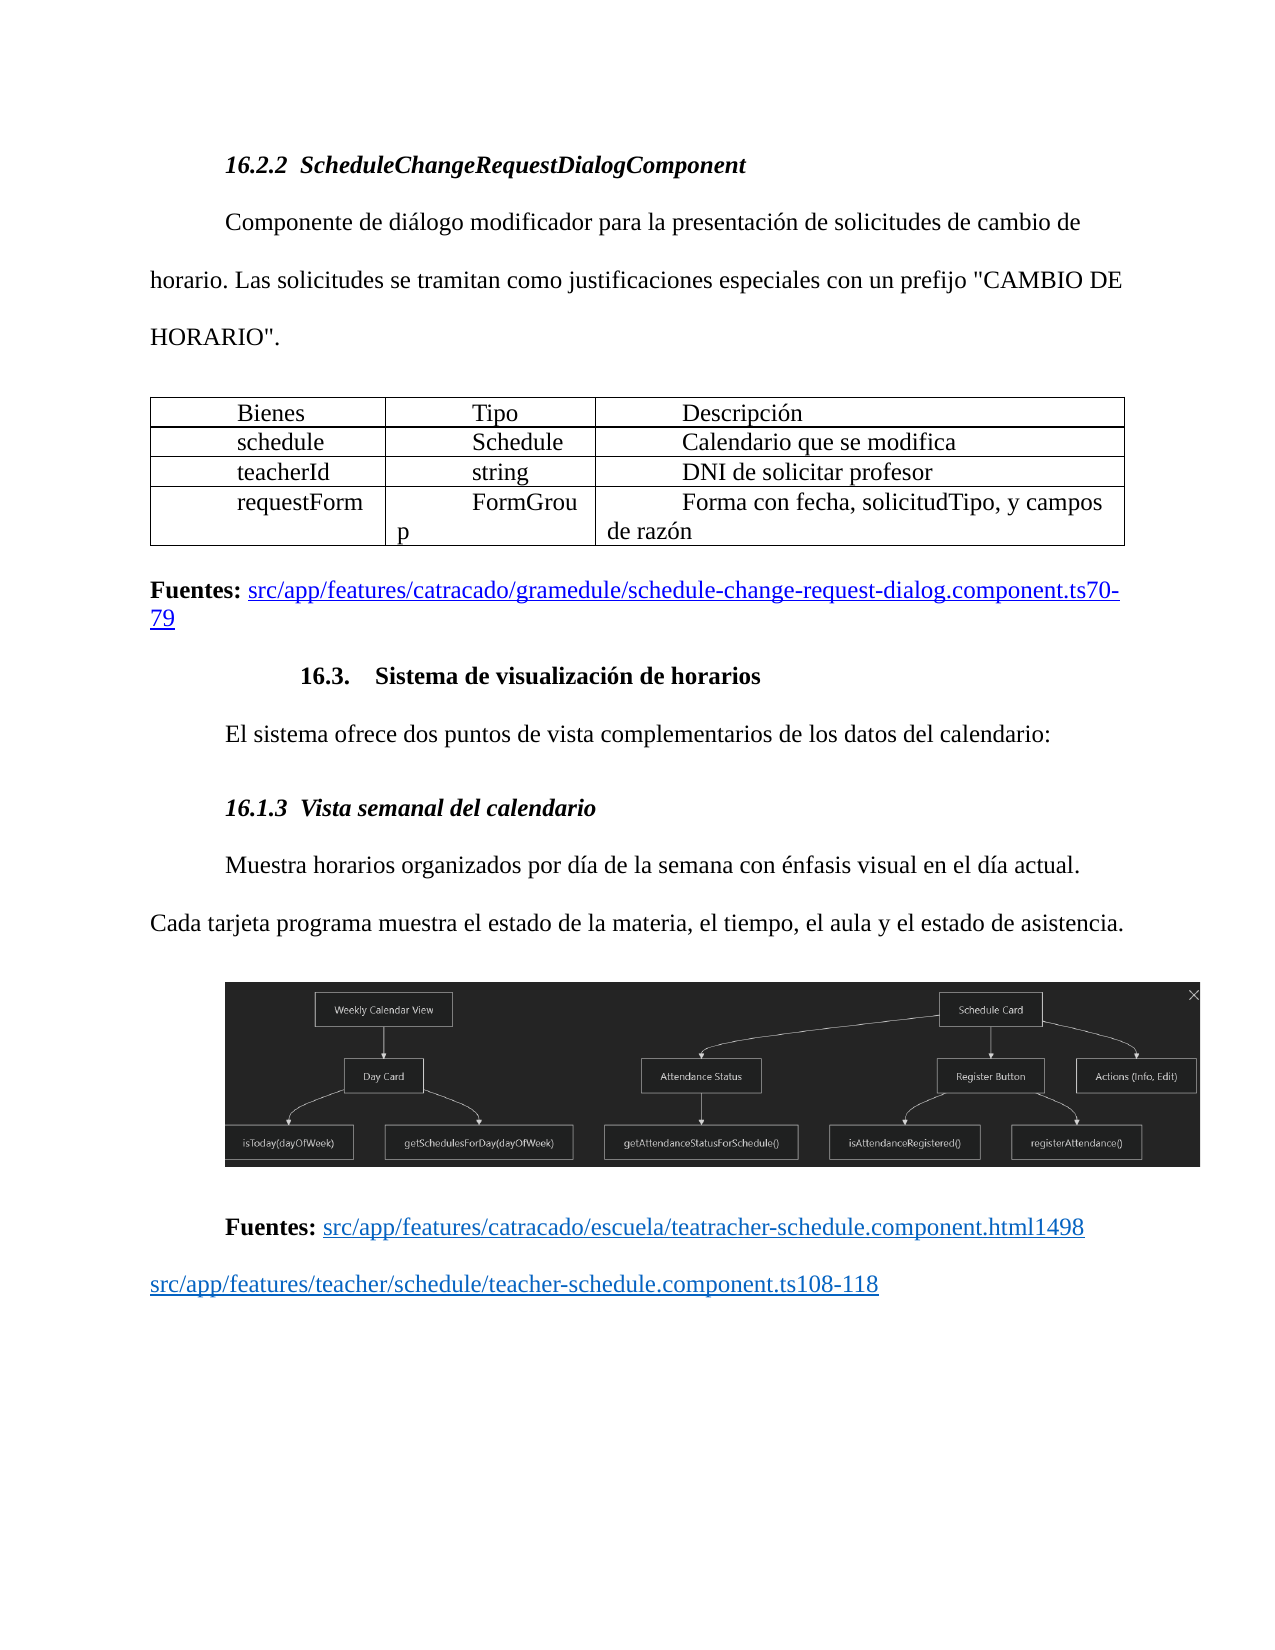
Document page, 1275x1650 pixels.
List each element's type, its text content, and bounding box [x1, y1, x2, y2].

table_cell teacherId [151, 457, 385, 486]
table_cell FormGroup [386, 487, 595, 544]
table_cell Calendario que se modifica [596, 428, 1124, 456]
table_cell Forma con fecha, solicitudTipo, y campos de razón [596, 487, 1124, 544]
table_cell DNI de solicitar profesor [596, 457, 1124, 486]
text El sistema ofrece dos puntos de vista complementarios de los datos del calendario: [150, 719, 1125, 748]
text Muestra horarios organizados por día de la semana con énfasis visual en el día actual. Cada tarjeta programa muestra el estado de la materia, el tiempo, el aula y el estado de asistencia. [150, 851, 1125, 937]
table_header Tipo [386, 398, 595, 426]
table_cell Schedule [386, 428, 595, 456]
table_header Bienes [151, 398, 385, 426]
text Componente de diálogo modificador para la presentación de solicitudes de cambio de horario. Las solicitudes se tramitan como justificaciones especiales con un prefijo "CAMBIO DE HORARIO". [150, 207, 1125, 351]
subtitle Vista semanal del calendario [225, 793, 1125, 822]
table_cell string [386, 457, 595, 486]
table_header Descripción [596, 398, 1124, 426]
text Fuentes: src/app/features/catracado/gramedule/schedule-change-request-dialog.component.ts70-79 [150, 575, 1125, 632]
subtitle Sistema de visualización de horarios [225, 661, 1125, 690]
table_cell schedule [151, 428, 385, 456]
table_cell requestForm [151, 487, 385, 544]
text Fuentes: src/app/features/catracado/escuela/teatracher-schedule.component.html1498 src/app/features/teacher/schedule/teacher-schedule.component.ts108-118 [150, 1212, 1125, 1298]
subtitle ScheduleChangeRequestDialogComponent [225, 150, 1125, 179]
picture [225, 982, 1200, 1167]
